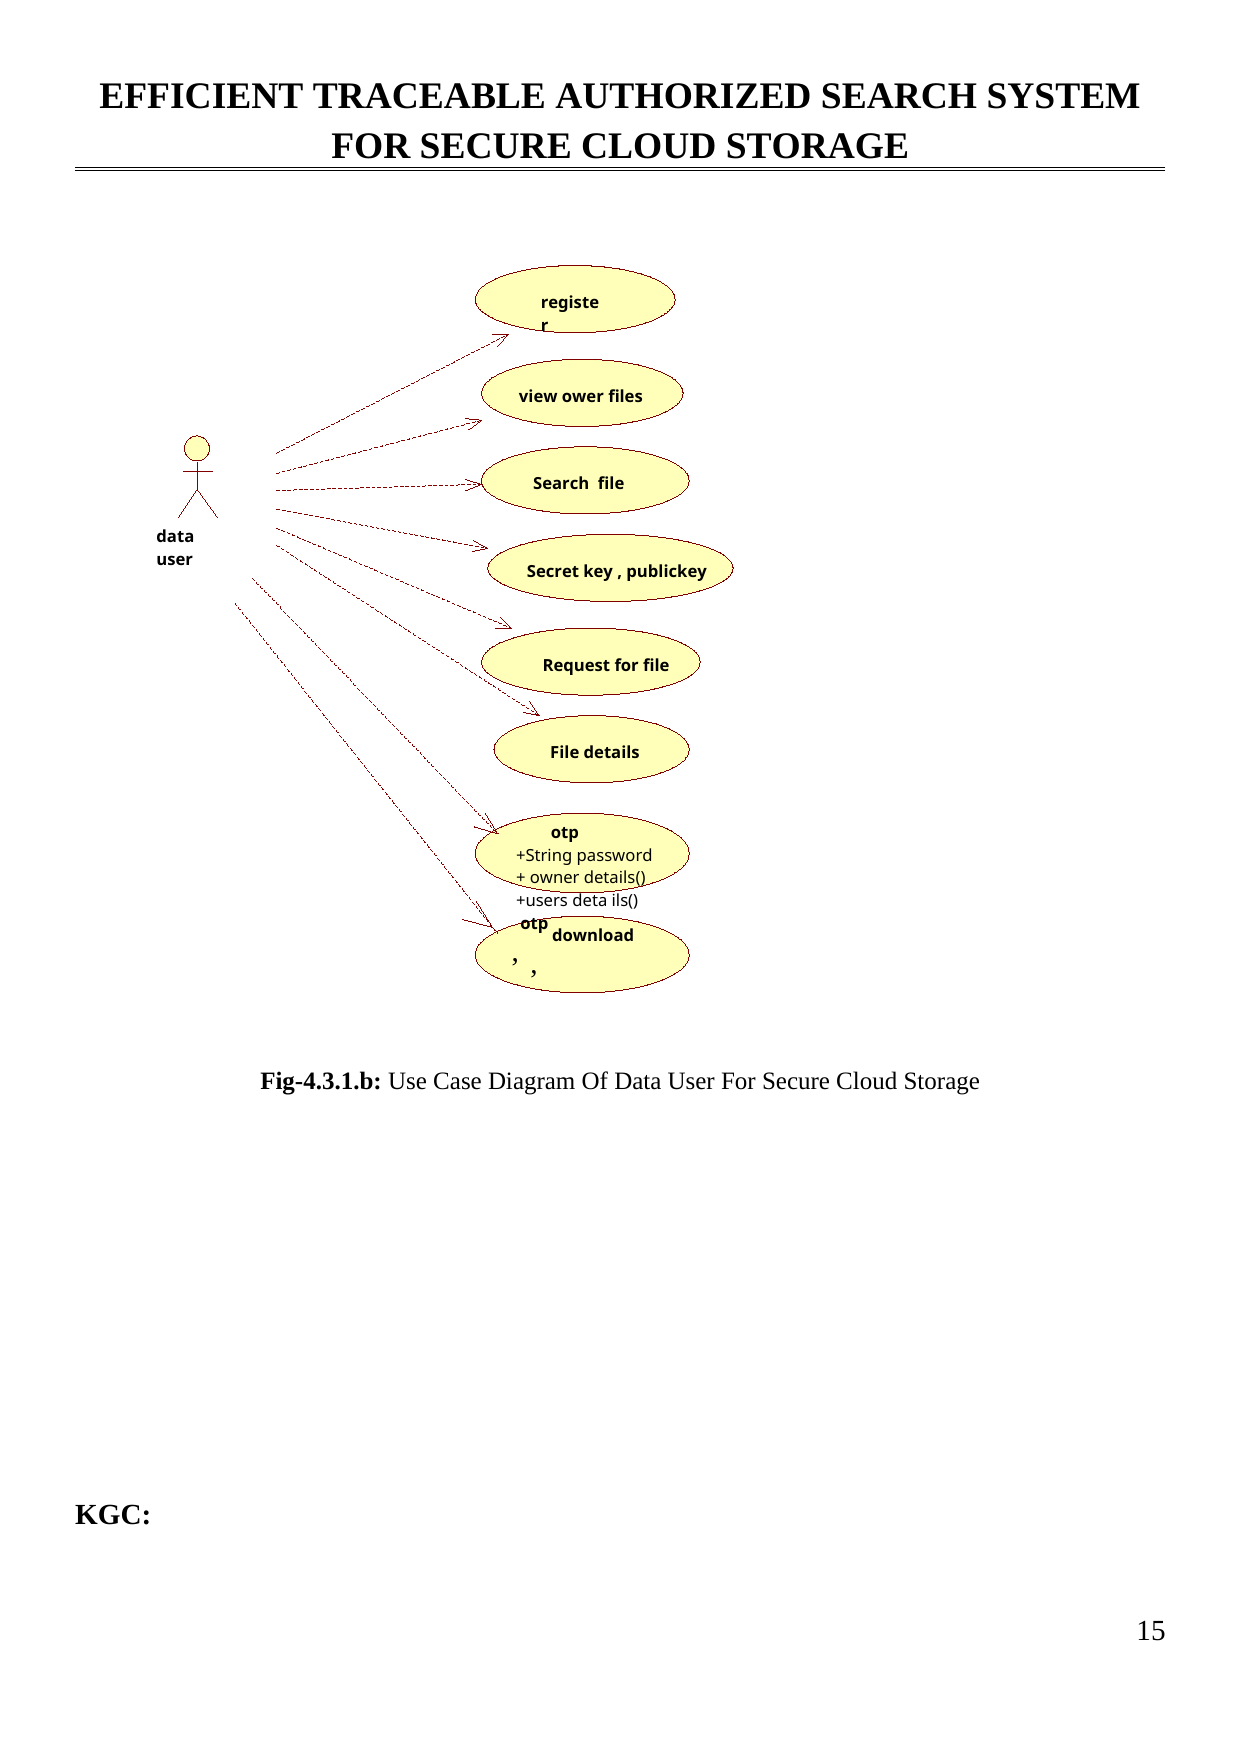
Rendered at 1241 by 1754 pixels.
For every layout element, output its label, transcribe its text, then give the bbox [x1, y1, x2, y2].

text KGC: [75, 1497, 1165, 1531]
text Fig-4.3.1.b: Use Case Diagram Of Data User For Secure Cloud Storage [75, 1066, 1165, 1094]
